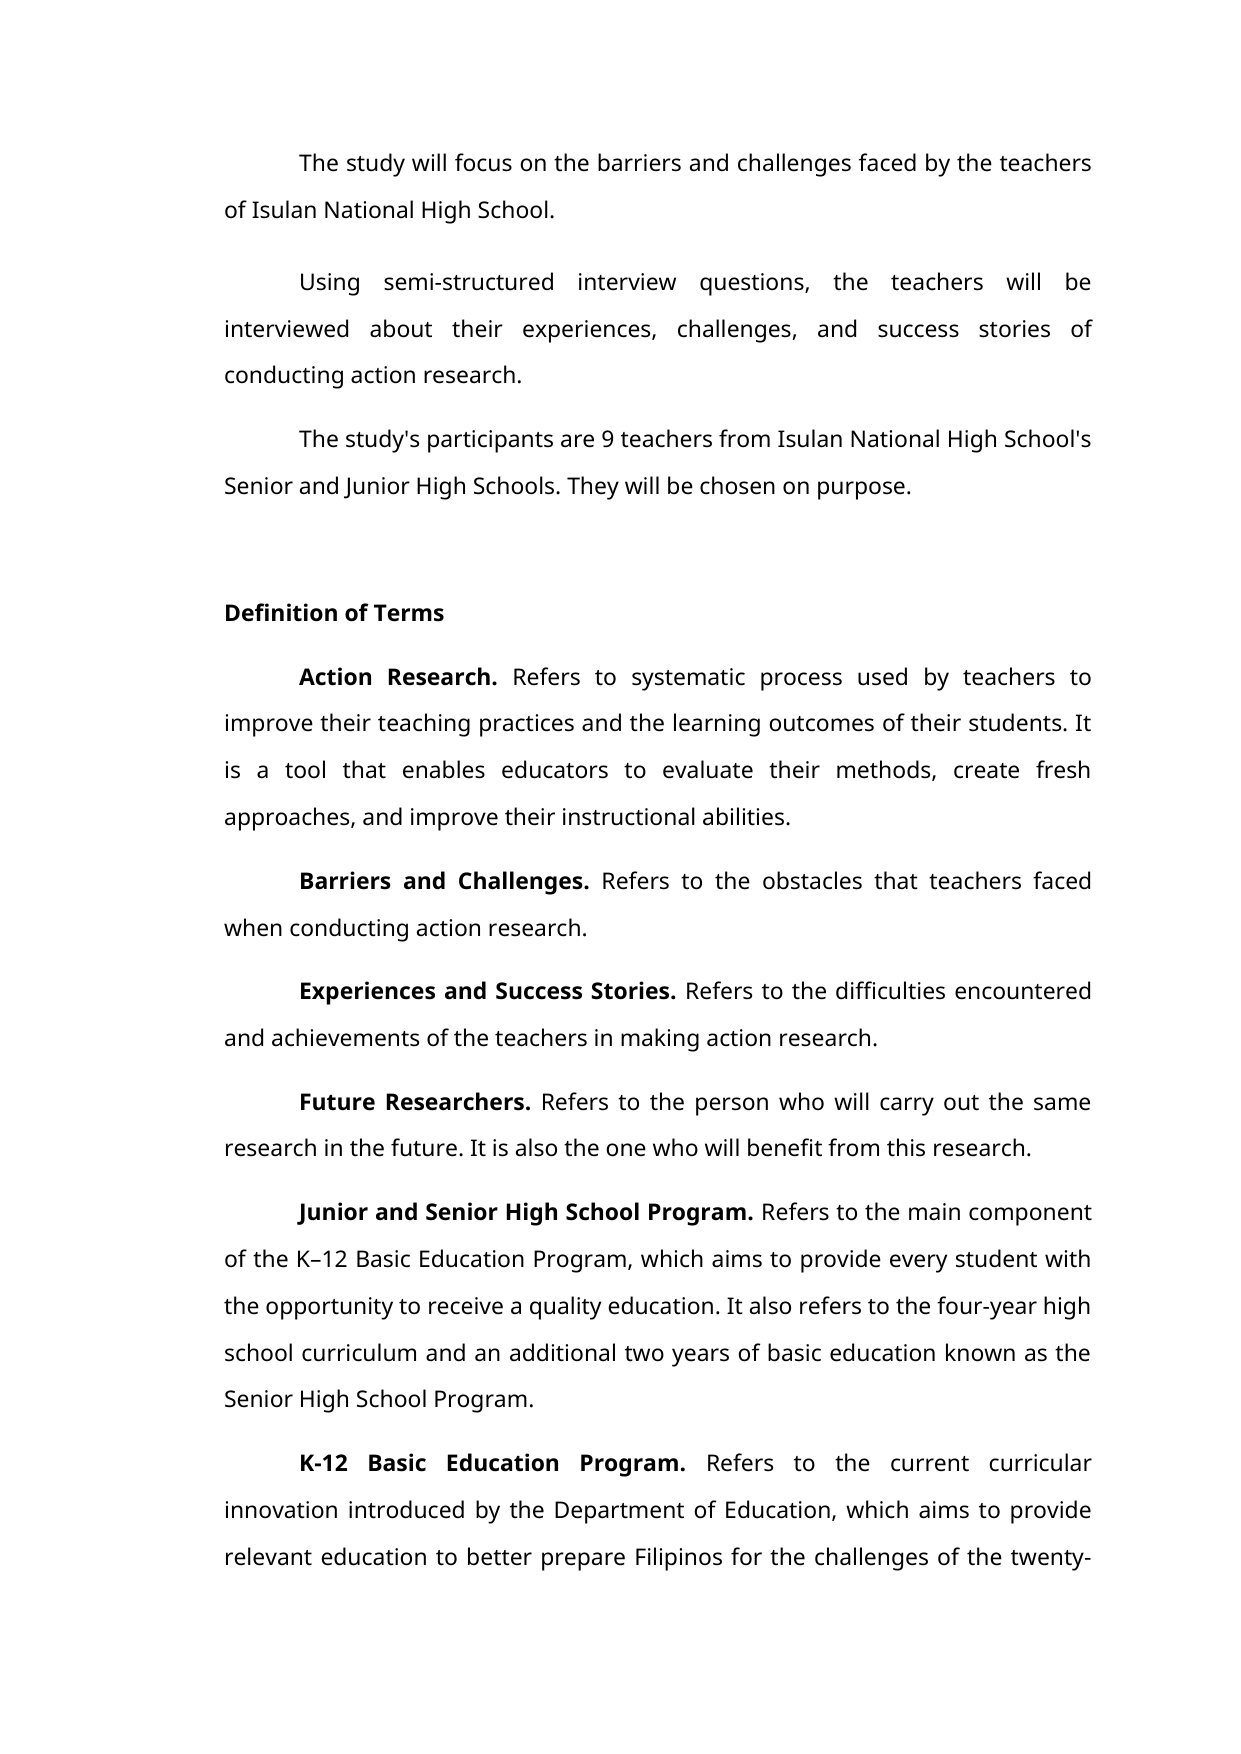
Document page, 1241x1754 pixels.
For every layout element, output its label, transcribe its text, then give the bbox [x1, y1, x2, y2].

text Junior and Senior High School Program. Refers to the main component of the K–12 Basic Education Program, which aims to provide every student with the opportunity to receive a quality education. It also refers to the four-year high school curriculum and an additional two years of basic education known as the Senior High School Program. [224, 1196, 1093, 1415]
text Using semi-structured interview questions, the teachers will be interviewed about their experiences, challenges, and success stories of conducting action research. [224, 266, 1093, 391]
text The study will focus on the barriers and challenges faced by the teachers of Isulan National High School. [224, 147, 1093, 225]
text Action Research. Refers to systematic process used by teachers to improve their teaching practices and the learning outcomes of their students. It is a tool that enables educators to evaluate their methods, create fresh approaches, and improve their instructional abilities. [224, 661, 1093, 832]
text Future Researchers. Refers to the person who will carry out the same research in the future. It is also the one who will benefit from this research. [224, 1086, 1093, 1164]
text The study's participants are 9 teachers from Isulan National High School's Senior and Junior High Schools. They will be chosen on purpose. [224, 423, 1093, 501]
text Barriers and Challenges. Refers to the obstacles that teachers faced when conducting action research. [224, 865, 1093, 943]
text Definition of Terms [224, 597, 1093, 628]
text Experiences and Success Stories. Refers to the difficulties encountered and achievements of the teachers in making action research. [224, 975, 1093, 1053]
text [224, 1447, 1093, 1572]
